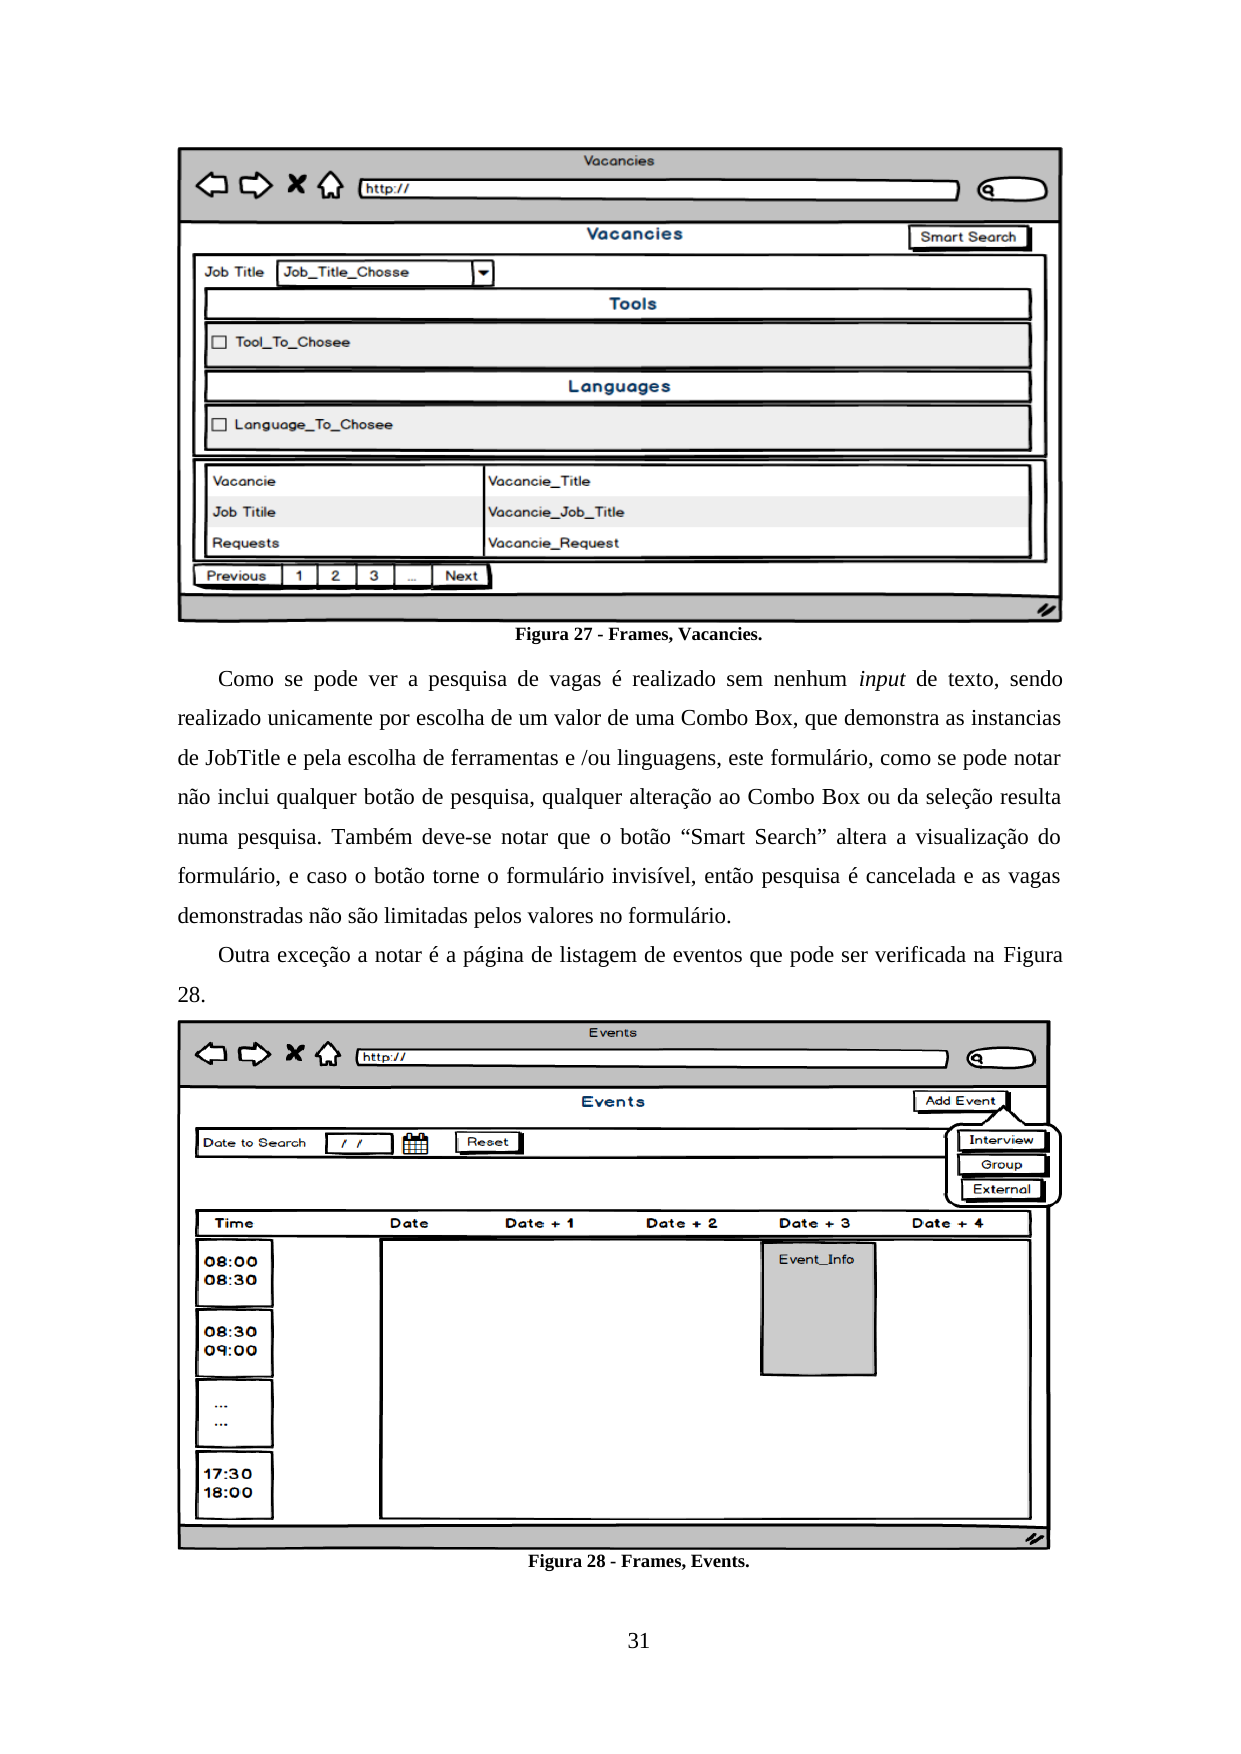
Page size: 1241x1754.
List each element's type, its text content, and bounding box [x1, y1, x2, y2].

text Figura 27 - Frames, Vacancies. [177, 623, 1063, 644]
text Como se pode ver a pesquisa de vagas é realizado sem nenhum input de texto, sendo realizado unicamente por escolha de um valor de uma Combo Box, que demonstra as instancias de JobTitle e pela escolha de ferramentas e /ou linguagens, este formulário, como se pode notar não inclui qualquer botão de pesquisa, qualquer alteração ao Combo Box ou da seleção resulta numa pesquisa. Também deve-se notar que o botão “Smart Search” altera a visualização do formulário, e caso o botão torne o formulário invisível, então pesquisa é cancelada e as vagas demonstradas não são limitadas pelos valores no formulário. [177, 665, 1063, 928]
text Outra exceção a notar é a página de listagem de eventos que pode ser verificada na Figura 28. [177, 941, 1063, 1007]
picture [177, 147, 1063, 623]
text Figura 28 - Frames, Events. [177, 1550, 1063, 1572]
picture [177, 1020, 1063, 1550]
